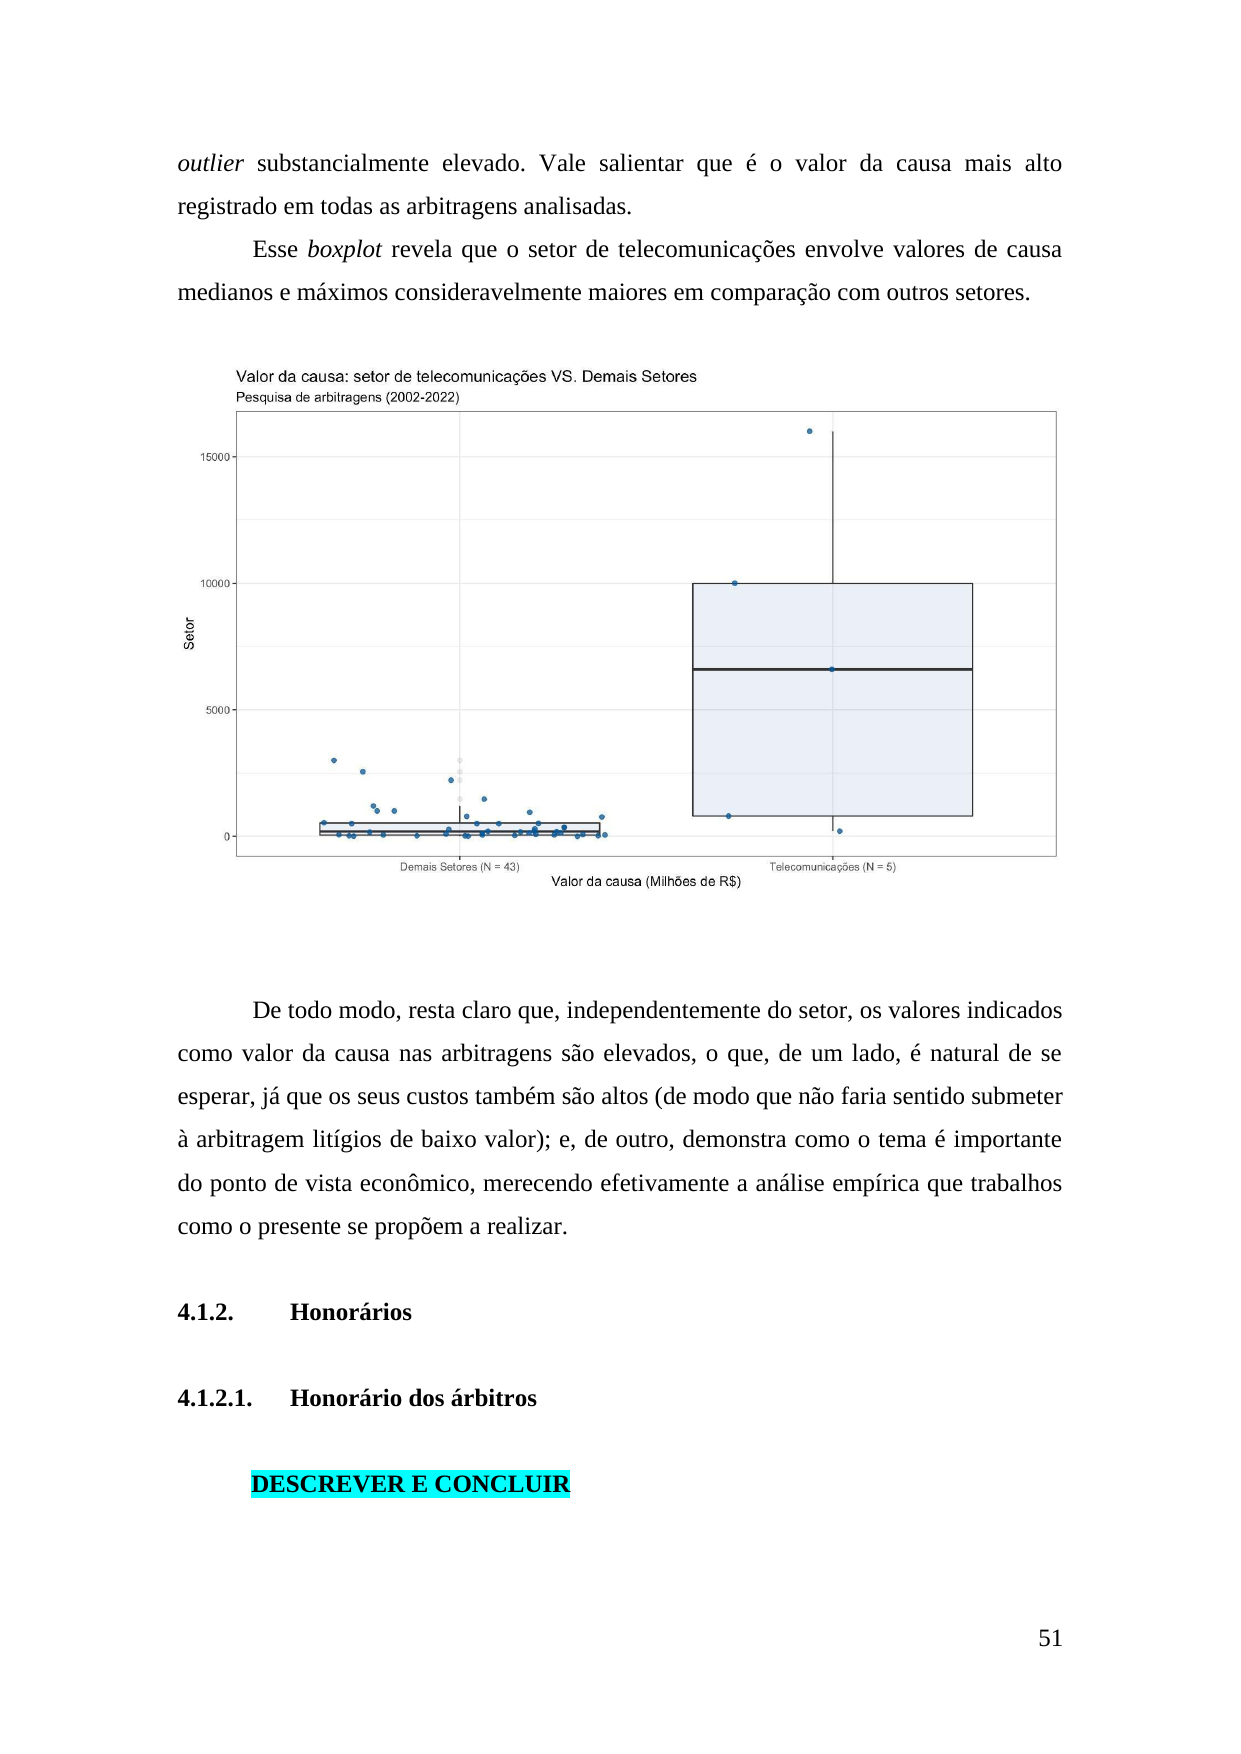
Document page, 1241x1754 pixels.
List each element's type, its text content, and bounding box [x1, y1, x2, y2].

text De todo modo, resta claro que, independentemente do setor, os valores indicados como valor da causa nas arbitragens são elevados, o que, de um lado, é natural de se esperar, já que os seus custos também são altos (de modo que não faria sentido submeter à arbitragem litígios de baixo valor); e, de outro, demonstra como o tema é importante do ponto de vista econômico, merecendo efetivamente a análise empírica que trabalhos como o presente se propõem a realizar. [177, 995, 1063, 1239]
text DESCREVER E CONCLUIR [177, 1469, 1063, 1498]
subtitle Honorário dos árbitros [177, 1383, 1063, 1412]
picture [177, 363, 1063, 895]
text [177, 148, 1063, 219]
subtitle Honorários [177, 1297, 1063, 1326]
text Esse boxplot revela que o setor de telecomunicações envolve valores de causa medianos e máximos consideravelmente maiores em comparação com outros setores. [177, 234, 1063, 306]
